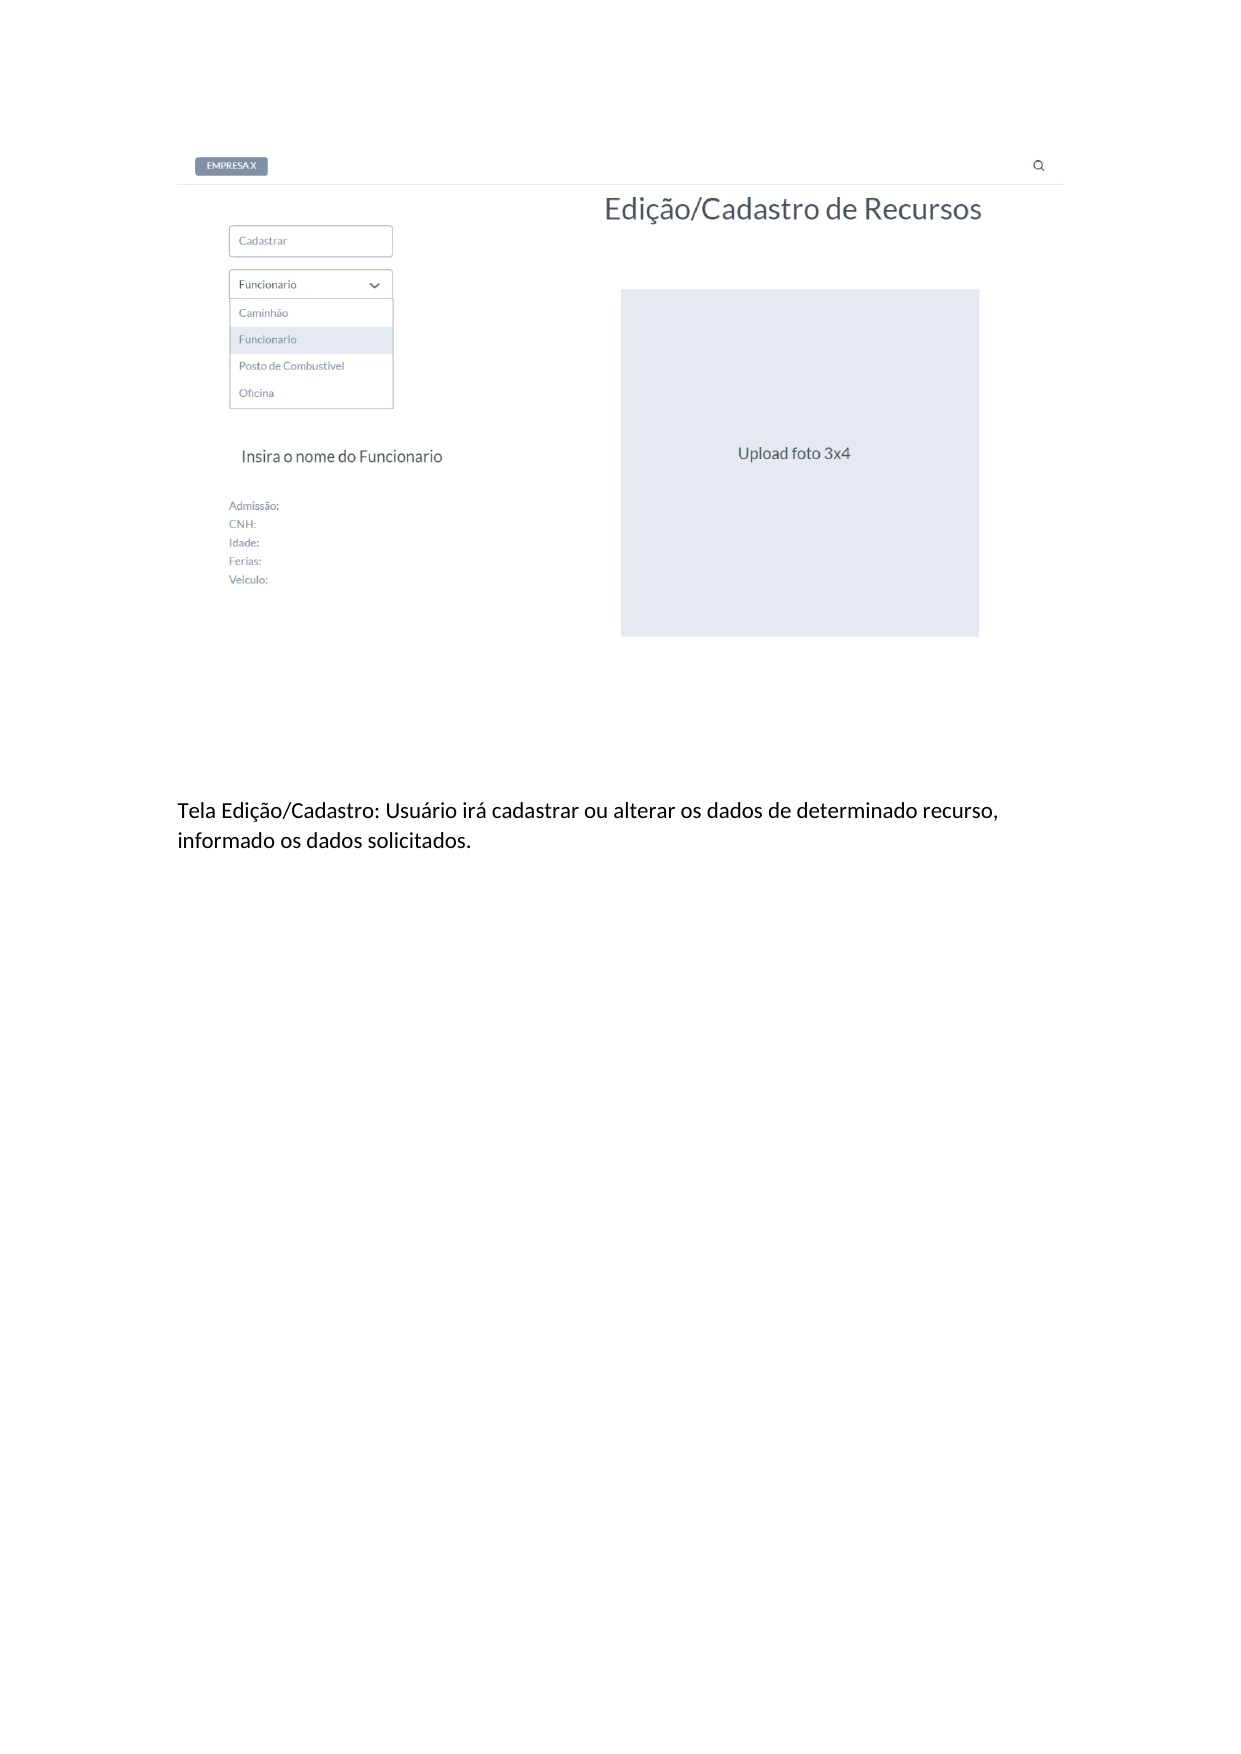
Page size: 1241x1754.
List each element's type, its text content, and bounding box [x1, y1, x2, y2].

text Tela Edição/Cadastro: Usuário irá cadastrar ou alterar os dados de determinado recurso, informado os dados solicitados. [177, 796, 1063, 854]
picture [177, 147, 1063, 778]
